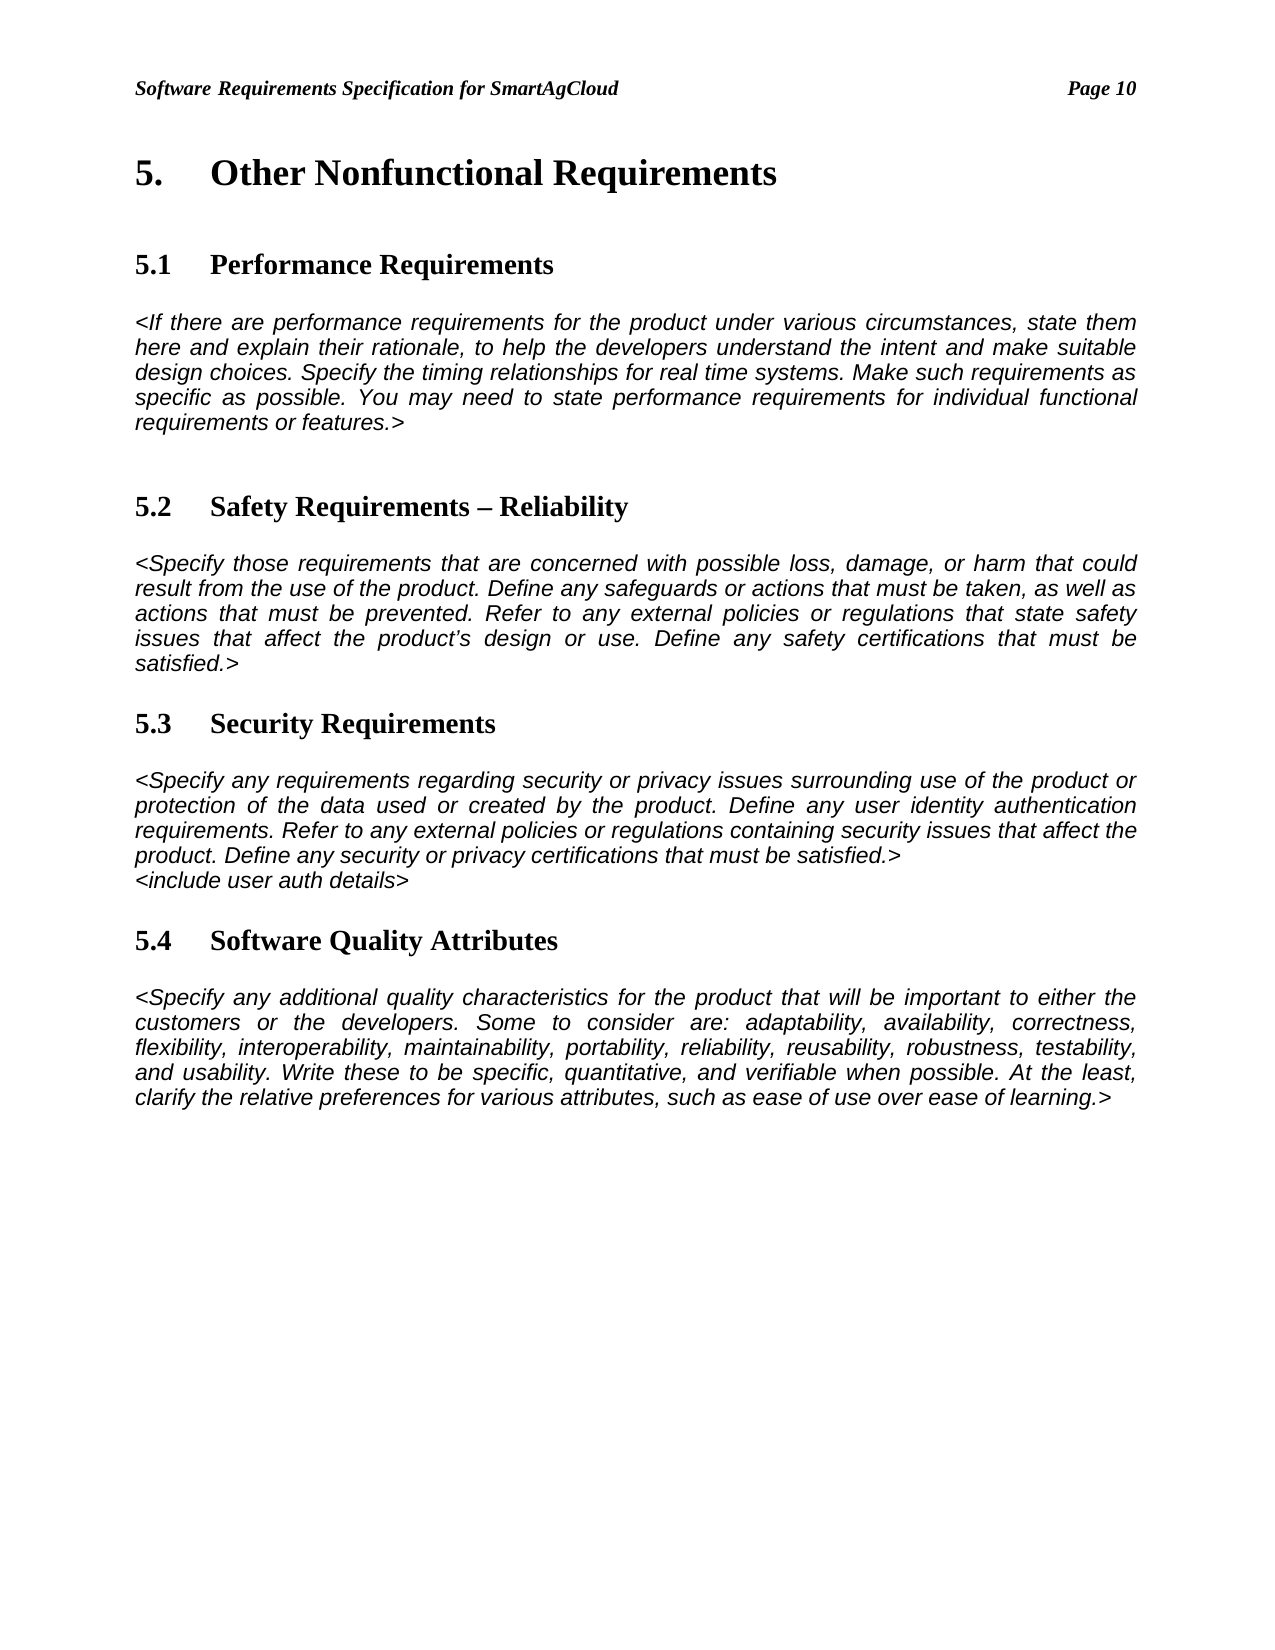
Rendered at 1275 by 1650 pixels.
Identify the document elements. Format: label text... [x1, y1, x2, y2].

subtitle Other Nonfunctional Requirements [135, 150, 1140, 193]
text <Specify those requirements that are concerned with possible loss, damage, or harm that could result from the use of the product. Define any safeguards or actions that must be taken, as well as actions that must be prevented. Refer to any external policies or regulations that state safety issues that affect the product’s design or use. Define any safety certifications that must be satisfied.> [135, 552, 1140, 677]
subtitle Software Quality Attributes [135, 923, 1140, 956]
text <If there are performance requirements for the product under various circumstances, state them here and explain their rationale, to help the developers understand the intent and make suitable design choices. Specify the timing relationships for real time systems. Make such requirements as specific as possible. You may need to state performance requirements for individual functional requirements or features.> [135, 310, 1140, 435]
text <Specify any additional quality characteristics for the product that will be important to either the customers or the developers. Some to consider are: adaptability, availability, correctness, flexibility, interoperability, maintainability, portability, reliability, reusability, robustness, testability, and usability. Write these to be specific, quantitative, and verifiable when possible. At the least, clarify the relative preferences for various attributes, such as ease of use over ease of learning.> [135, 986, 1140, 1111]
text <include user auth details> [135, 869, 1140, 894]
subtitle Security Requirements [135, 706, 1140, 739]
text <Specify any requirements regarding security or privacy issues surrounding use of the product or protection of the data used or created by the product. Define any user identity authentication requirements. Refer to any external policies or regulations containing security issues that affect the product. Define any security or privacy certifications that must be satisfied.> [135, 769, 1140, 869]
subtitle Performance Requirements [135, 247, 1140, 281]
subtitle Safety Requirements – Reliability [135, 489, 1140, 523]
